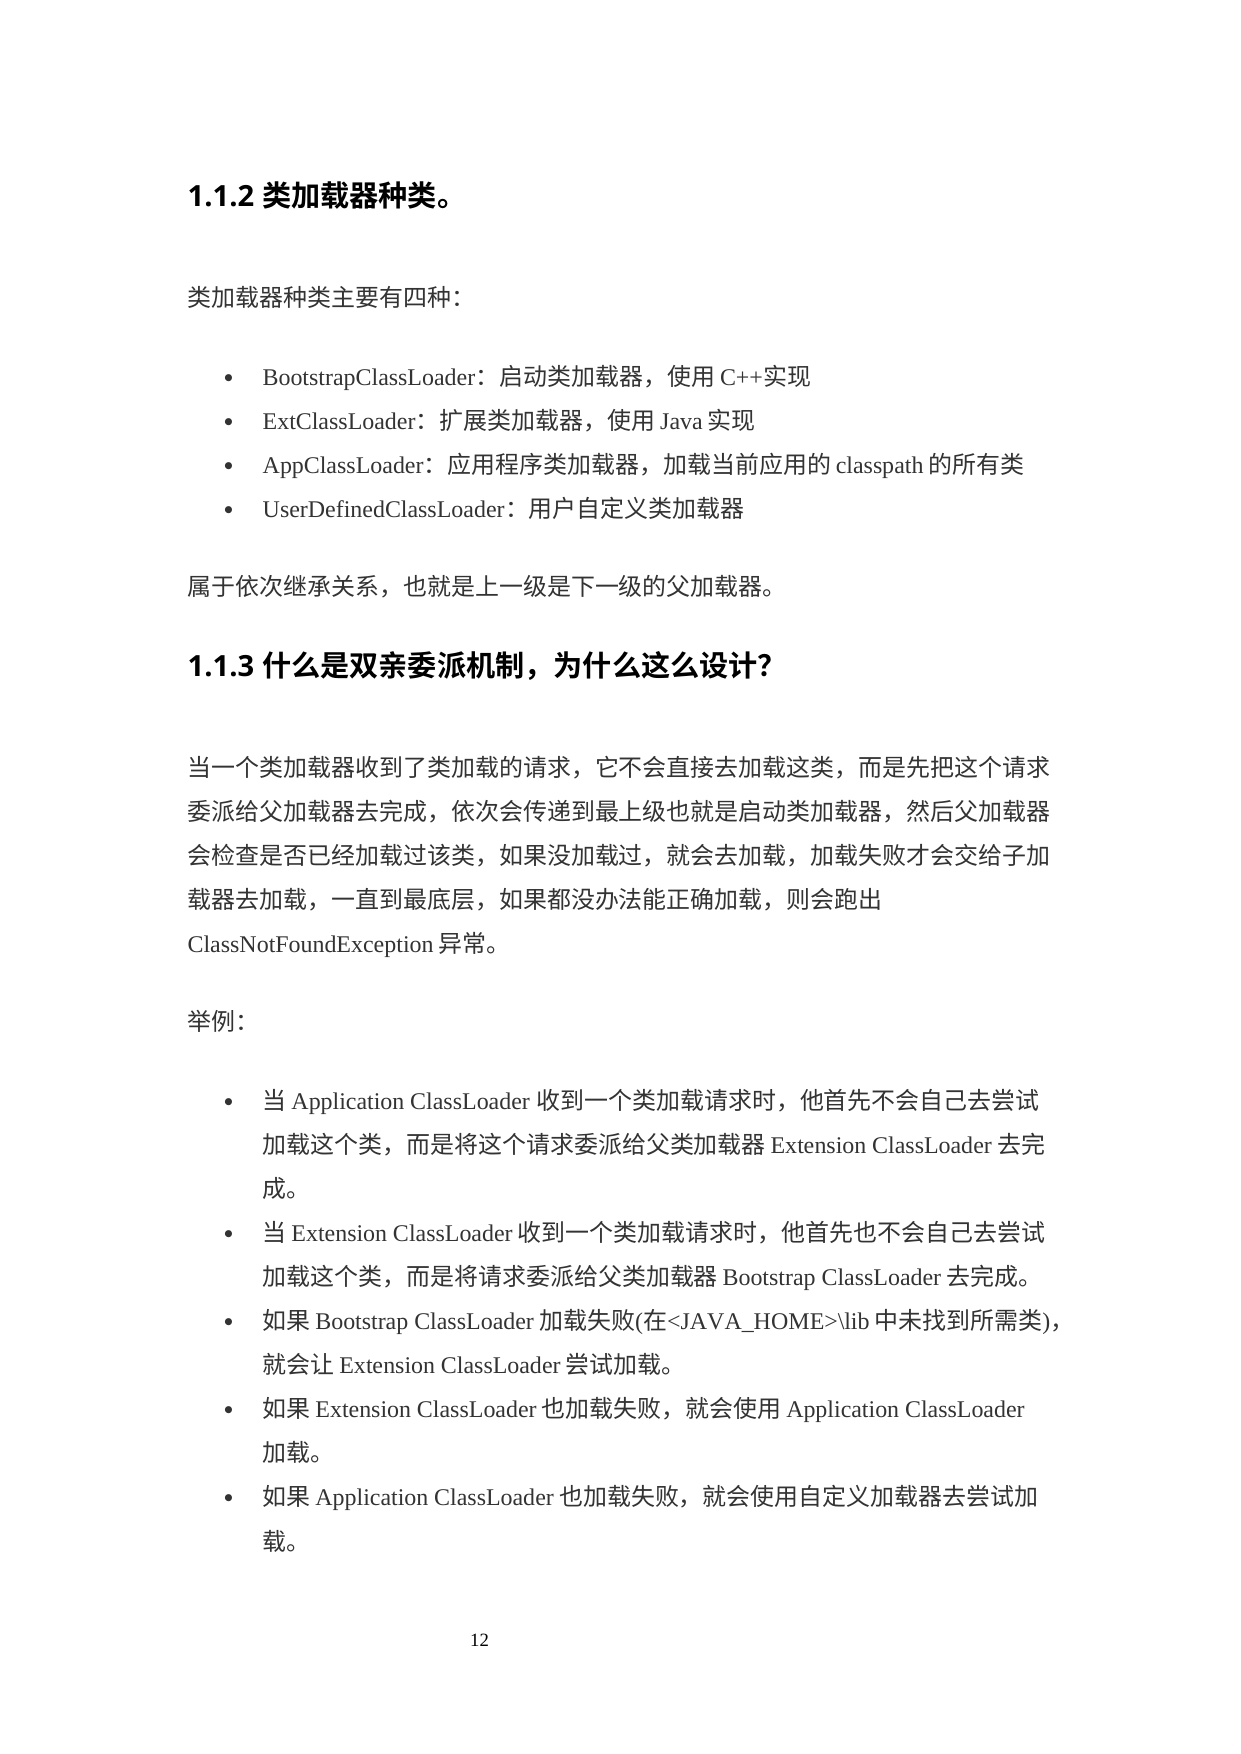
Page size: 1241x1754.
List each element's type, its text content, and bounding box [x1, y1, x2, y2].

list 当Extension ClassLoader收到一个类加载请求时，他首先也不会自己去尝试加载这个类，而是将请求委派给父类加载器Bootstrap ClassLoader去完成。 [225, 1209, 1053, 1297]
list AppClassLoader：应用程序类加载器，加载当前应用的classpath的所有类 [225, 441, 1053, 485]
list 如果Application ClassLoader也加载失败，就会使用自定义加载器去尝试加载。 [225, 1473, 1053, 1561]
list 如果Bootstrap ClassLoader加载失败(在<JAVA_HOME>\lib中未找到所需类)，就会让Extension ClassLoader尝试加载。 [225, 1297, 1053, 1385]
list BootstrapClassLoader：启动类加载器，使用C++实现 [225, 352, 1053, 397]
list 当Application ClassLoader 收到一个类加载请求时，他首先不会自己去尝试加载这个类，而是将这个请求委派给父类加载器Extension ClassLoader去完成。 [225, 1077, 1053, 1209]
text 当一个类加载器收到了类加载的请求，它不会直接去加载这类，而是先把这个请求委派给父加载器去完成，依次会传递到最上级也就是启动类加载器，然后父加载器会检查是否已经加载过该类，如果没加载过，就会去加载，加载失败才会交给子加载器去加载，一直到最底层，如果都没办法能正确加载，则会跑出ClassNotFoundException异常。 [187, 744, 1053, 964]
list ExtClassLoader：扩展类加载器，使用Java实现 [225, 397, 1053, 441]
text 举例： [187, 998, 1053, 1042]
list 如果Extension ClassLoader也加载失败，就会使用Application ClassLoader加载。 [225, 1385, 1053, 1473]
text 类加载器种类主要有四种： [187, 274, 1053, 318]
text 属于依次继承关系，也就是上一级是下一级的父加载器。 [187, 563, 1053, 607]
list UserDefinedClassLoader：用户自定义类加载器 [225, 485, 1053, 529]
subtitle 1.1.2 类加载器种类。 [187, 172, 1053, 216]
subtitle 1.1.3 什么是双亲委派机制，为什么这么设计？ [187, 642, 1053, 686]
